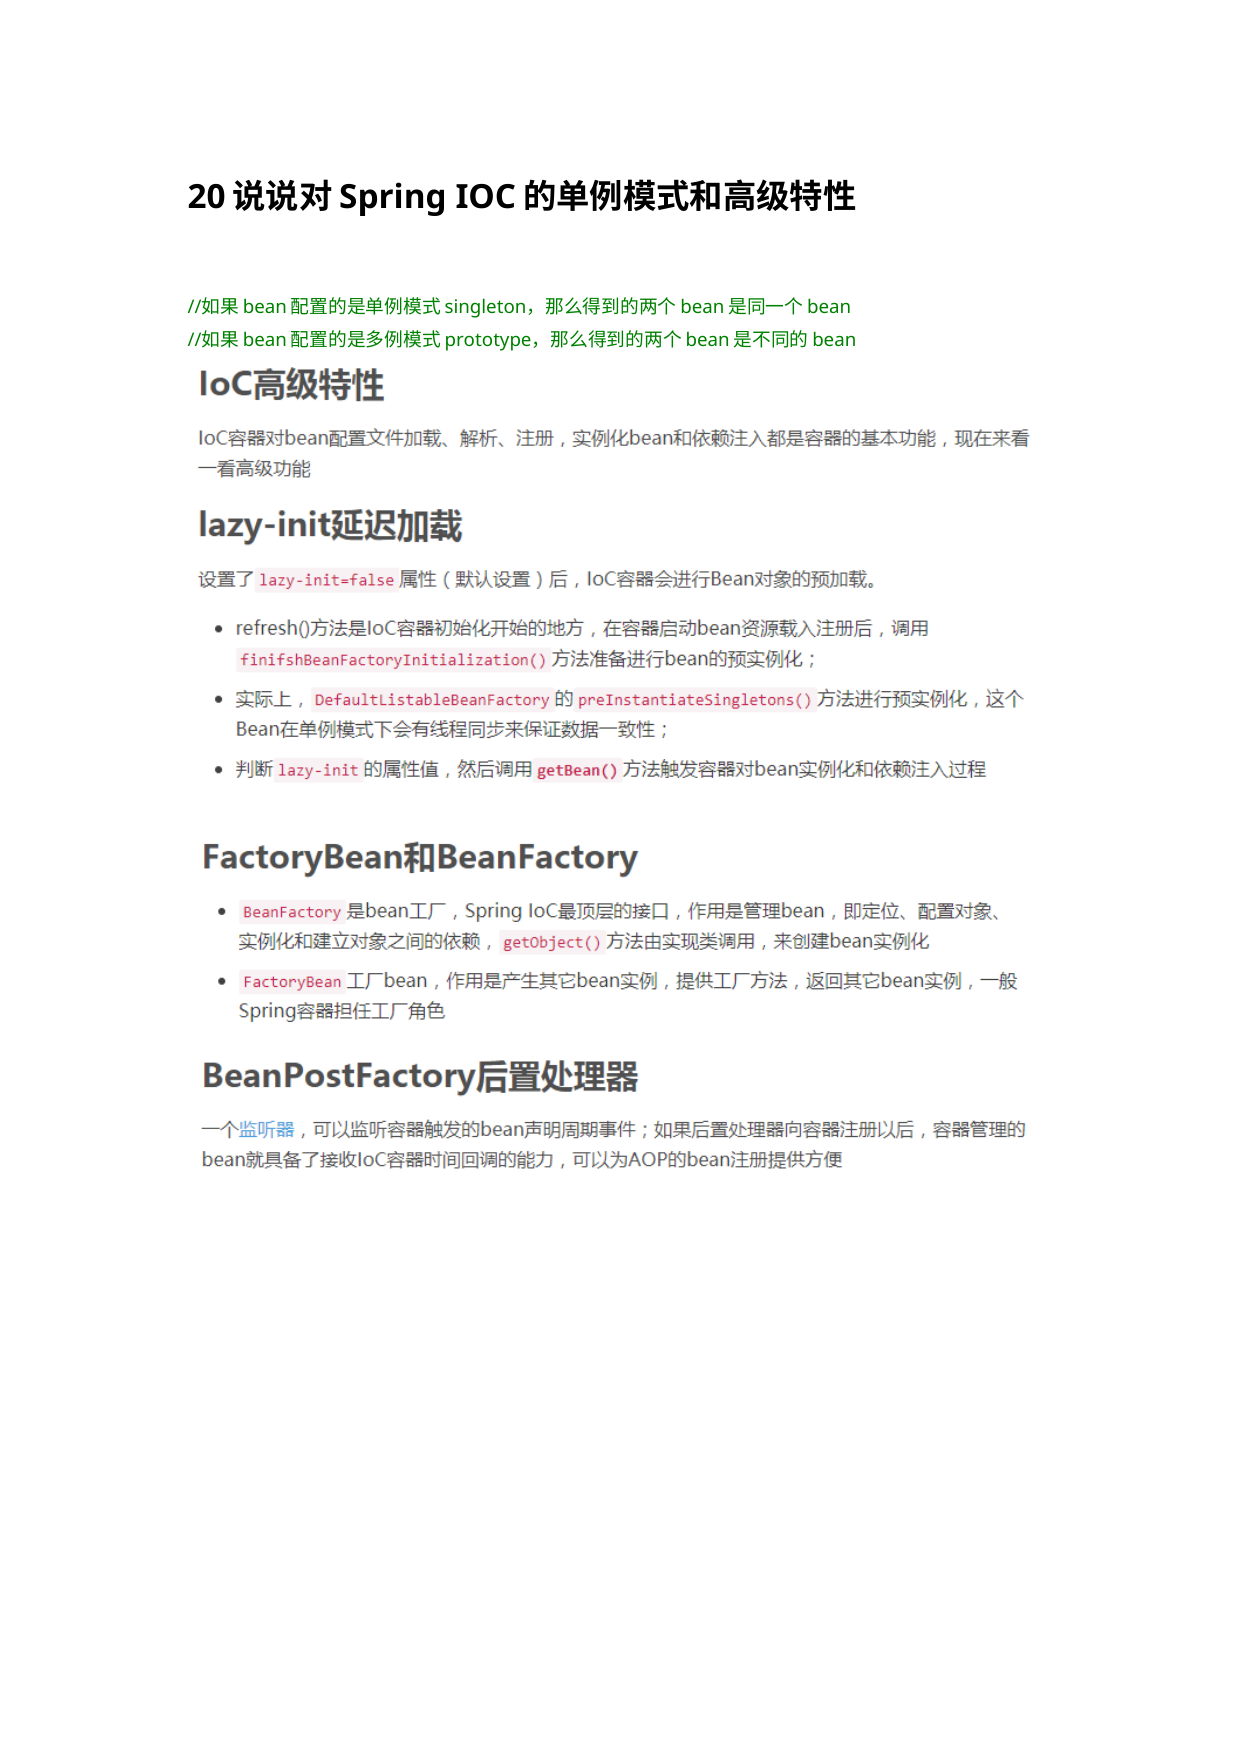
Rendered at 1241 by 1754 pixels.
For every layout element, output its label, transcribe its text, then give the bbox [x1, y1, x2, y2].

text //如果bean配置的是单例模式singleton，那么得到的两个bean是同一个bean [187, 289, 1053, 322]
picture [187, 359, 1053, 805]
subtitle 20说说对Spring IOC的单例模式和高级特性 [187, 162, 1053, 227]
text //如果bean配置的是多例模式prototype，那么得到的两个bean是不同的bean [187, 322, 1053, 354]
picture [187, 816, 1053, 1193]
